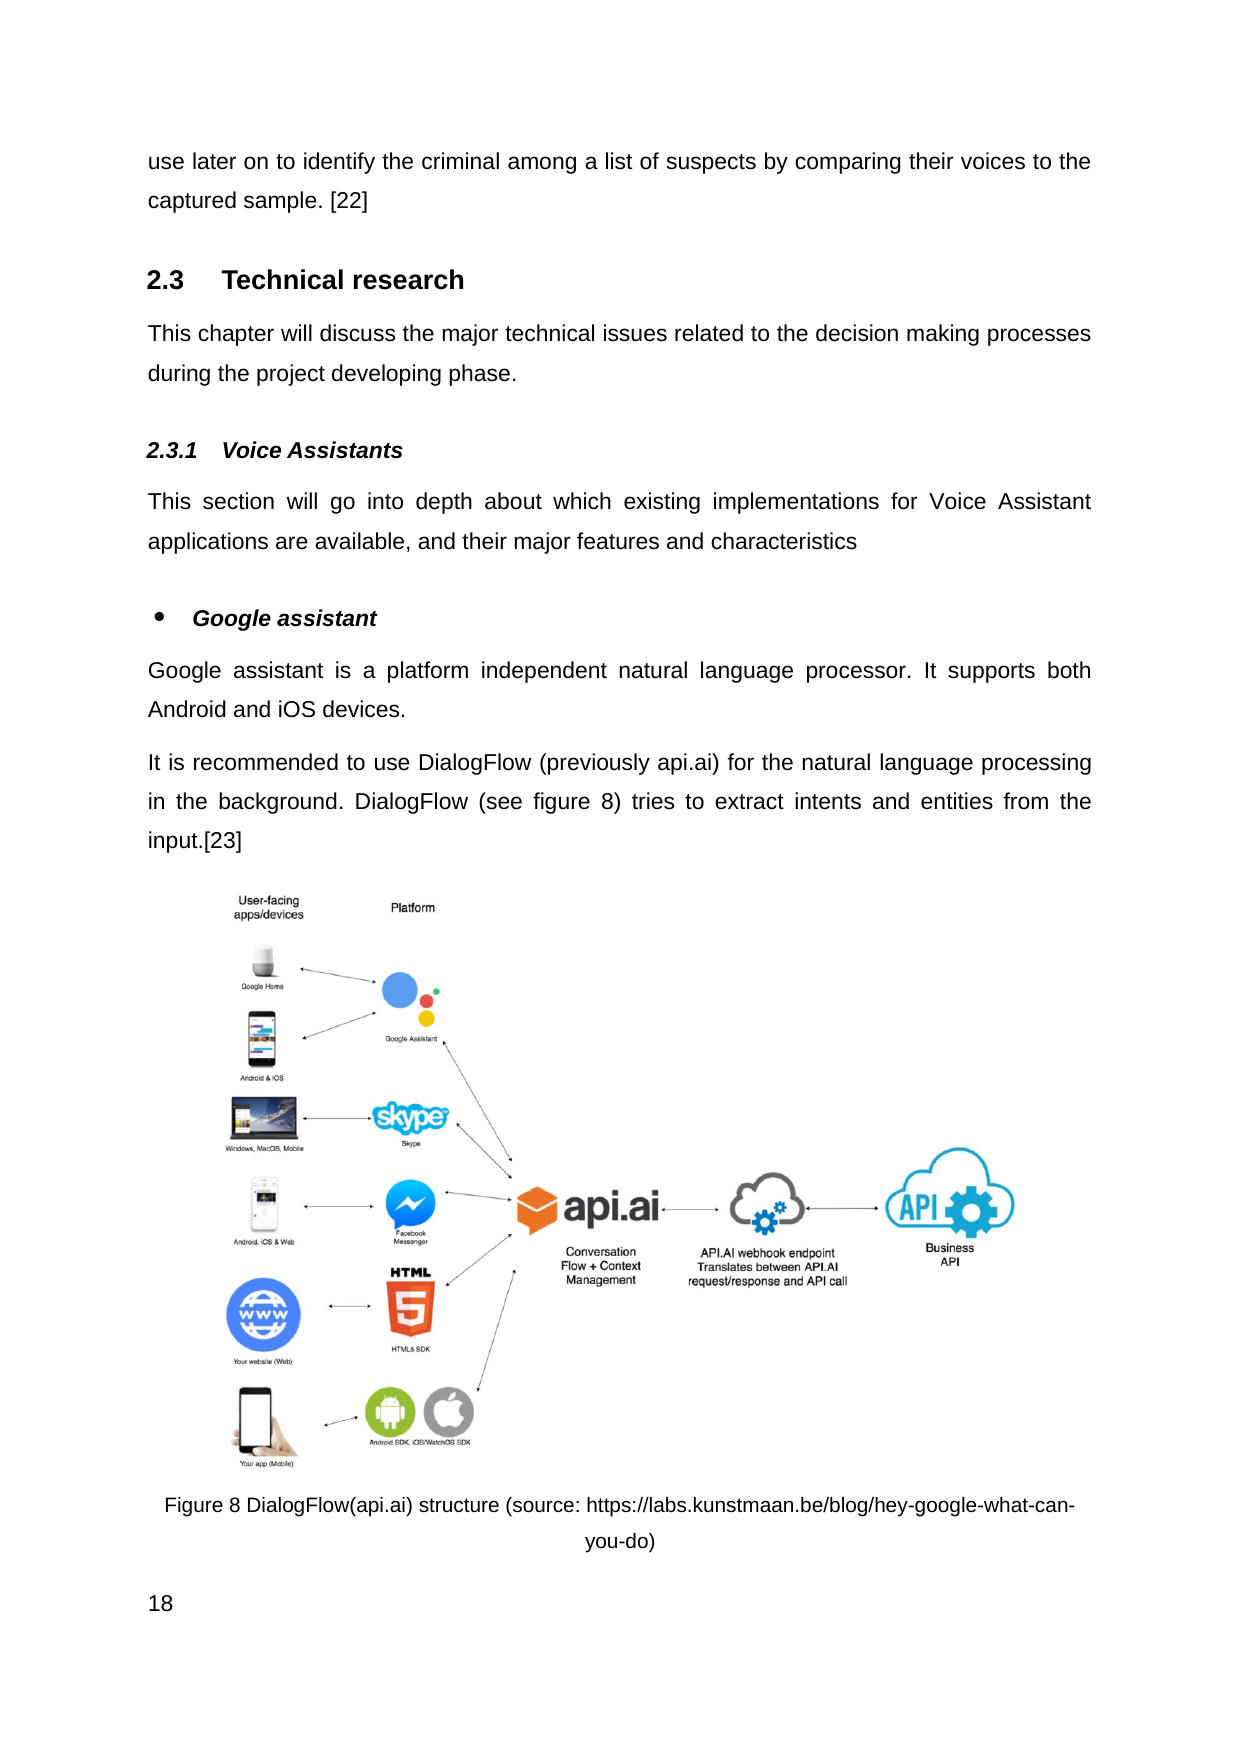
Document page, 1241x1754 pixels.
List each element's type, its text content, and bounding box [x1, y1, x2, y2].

subtitle Voice Assistants [146, 437, 1093, 463]
text Figure 8 DialogFlow(api.ai) structure (source: https://labs.kunstmaan.be/blog/hey-google-what-can-you-do) [148, 1493, 1093, 1553]
text It is recommended to use DialogFlow (previously api.ai) for the natural language processing in the background. DialogFlow (see figure 8) tries to extract intents and entities from the input.[23] [148, 748, 1093, 854]
picture [219, 879, 1021, 1468]
subtitle Technical research [146, 264, 1093, 295]
text This section will go into depth about which existing implementations for Voice Assistant applications are available, and their major features and characteristics [148, 488, 1093, 554]
text Google assistant is a platform independent natural language processor. It supports both Android and iOS devices. [148, 657, 1093, 723]
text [148, 148, 1093, 213]
text This chapter will discuss the major technical issues related to the decision making processes during the project developing phase. [148, 320, 1093, 386]
subtitle Google assistant [154, 604, 1093, 632]
